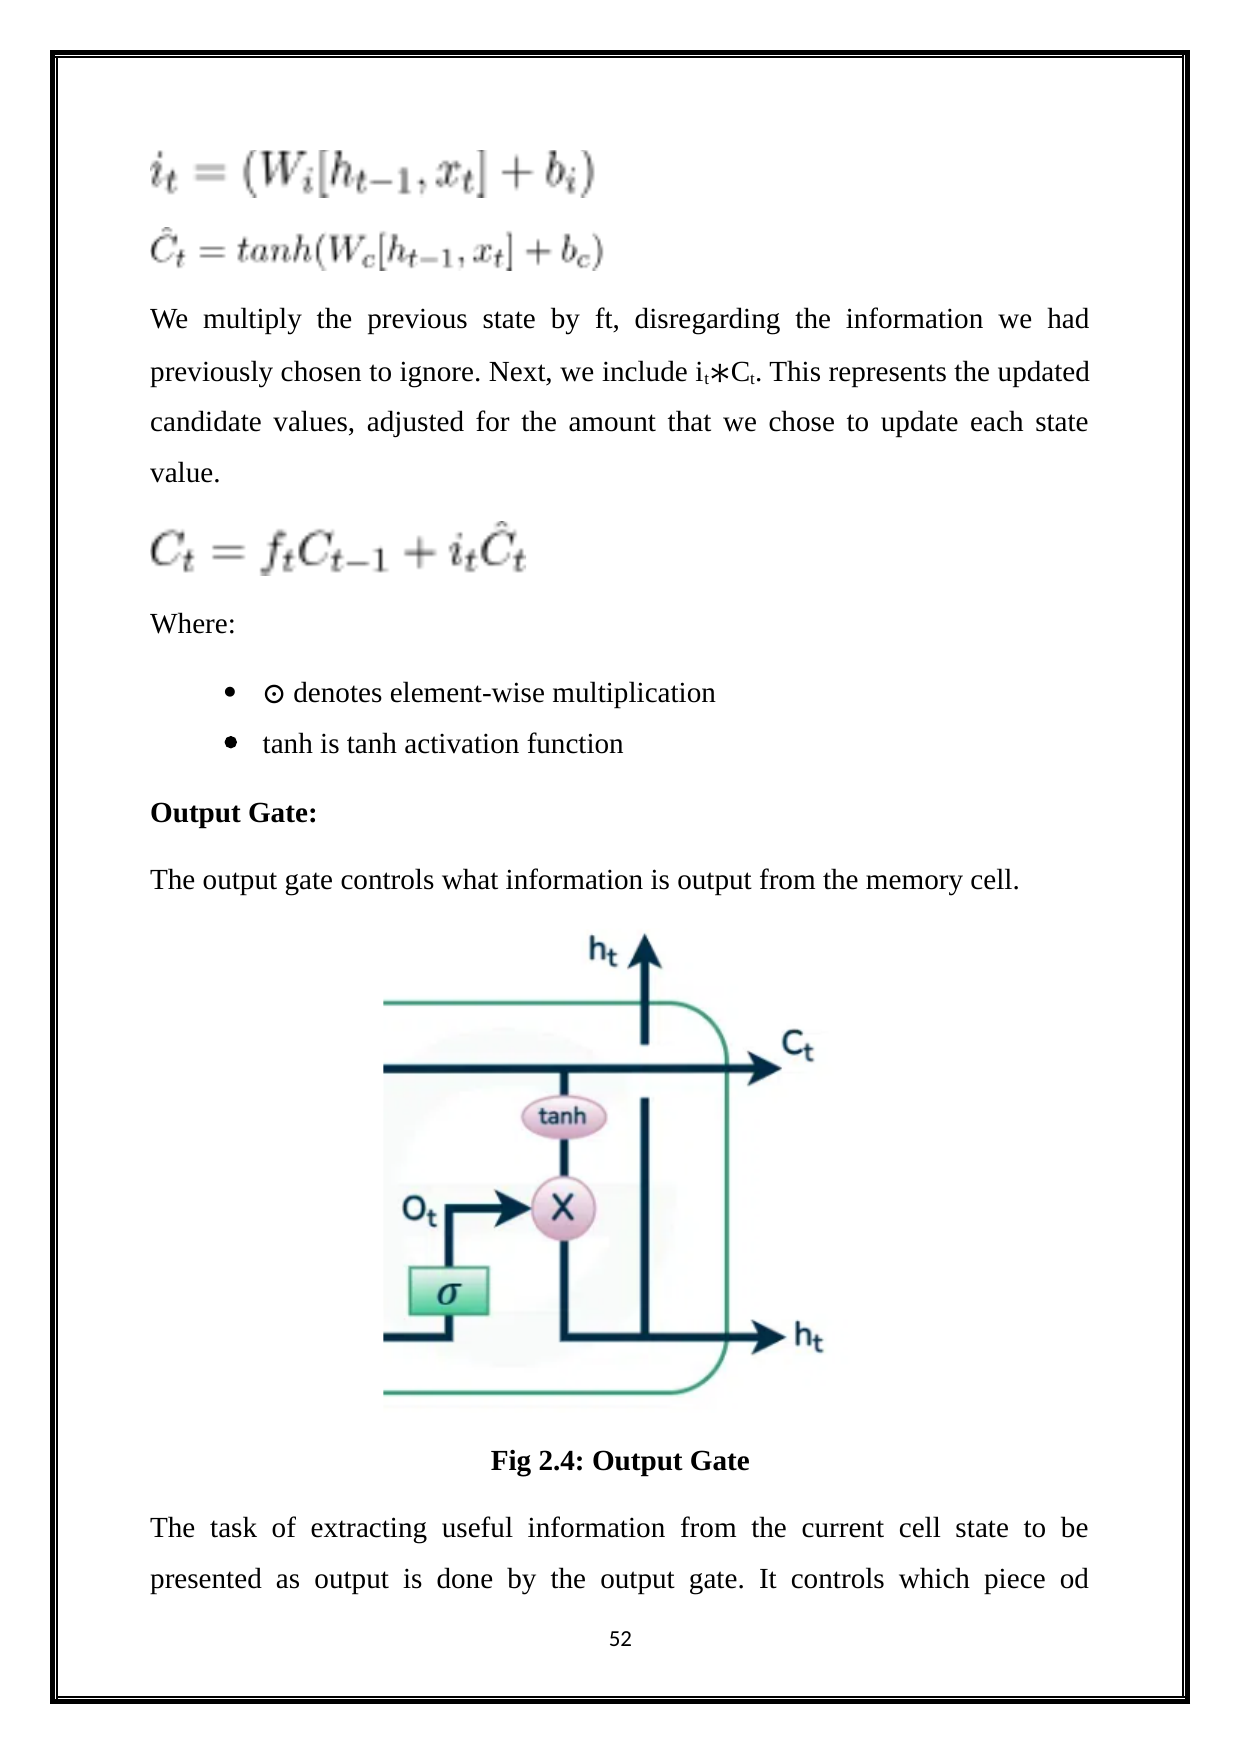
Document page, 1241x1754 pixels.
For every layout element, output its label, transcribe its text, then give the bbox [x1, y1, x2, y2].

list ⊙ denotes element-wise multiplication [225, 674, 1090, 709]
text Where: [150, 607, 1090, 640]
text Output Gate: [150, 795, 1090, 828]
text The output gate controls what information is output from the memory cell. [150, 862, 1090, 895]
picture [383, 928, 857, 1413]
picture [150, 150, 598, 198]
text We multiply the previous state by ft, disregarding the information we had previously chosen to ignore. Next, we include it∗Ct. This represents the updated candidate values, adjusted for the amount that we chose to update each state value. [150, 302, 1090, 488]
picture [150, 521, 527, 576]
list tanh is tanh activation function [225, 727, 1090, 761]
text Fig 2.4: Output Gate [150, 1443, 1090, 1477]
picture [150, 227, 606, 271]
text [150, 1511, 1090, 1594]
